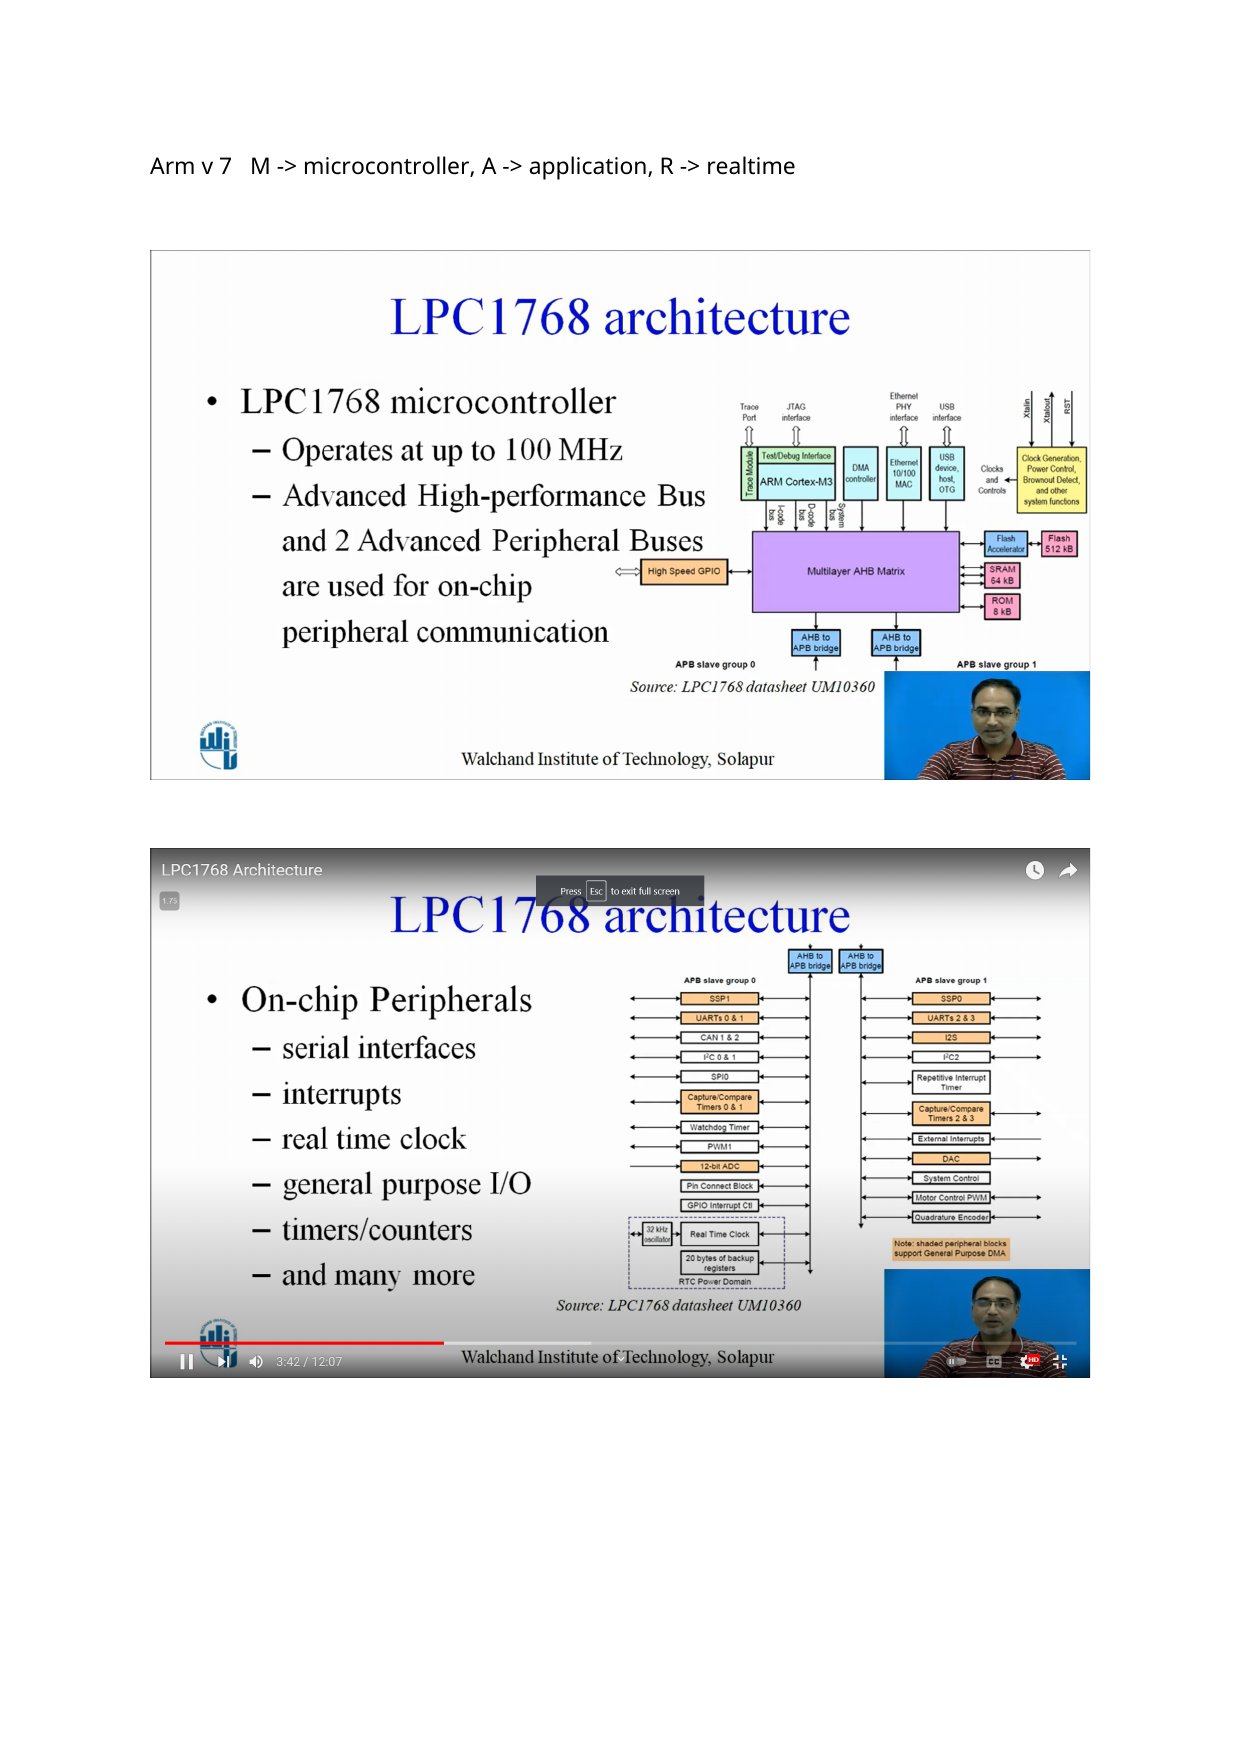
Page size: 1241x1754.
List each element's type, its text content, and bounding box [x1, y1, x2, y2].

picture [150, 250, 1091, 780]
picture [150, 848, 1091, 1378]
text Arm v 7 M -> microcontroller, A -> application, R -> realtime [150, 150, 1090, 181]
